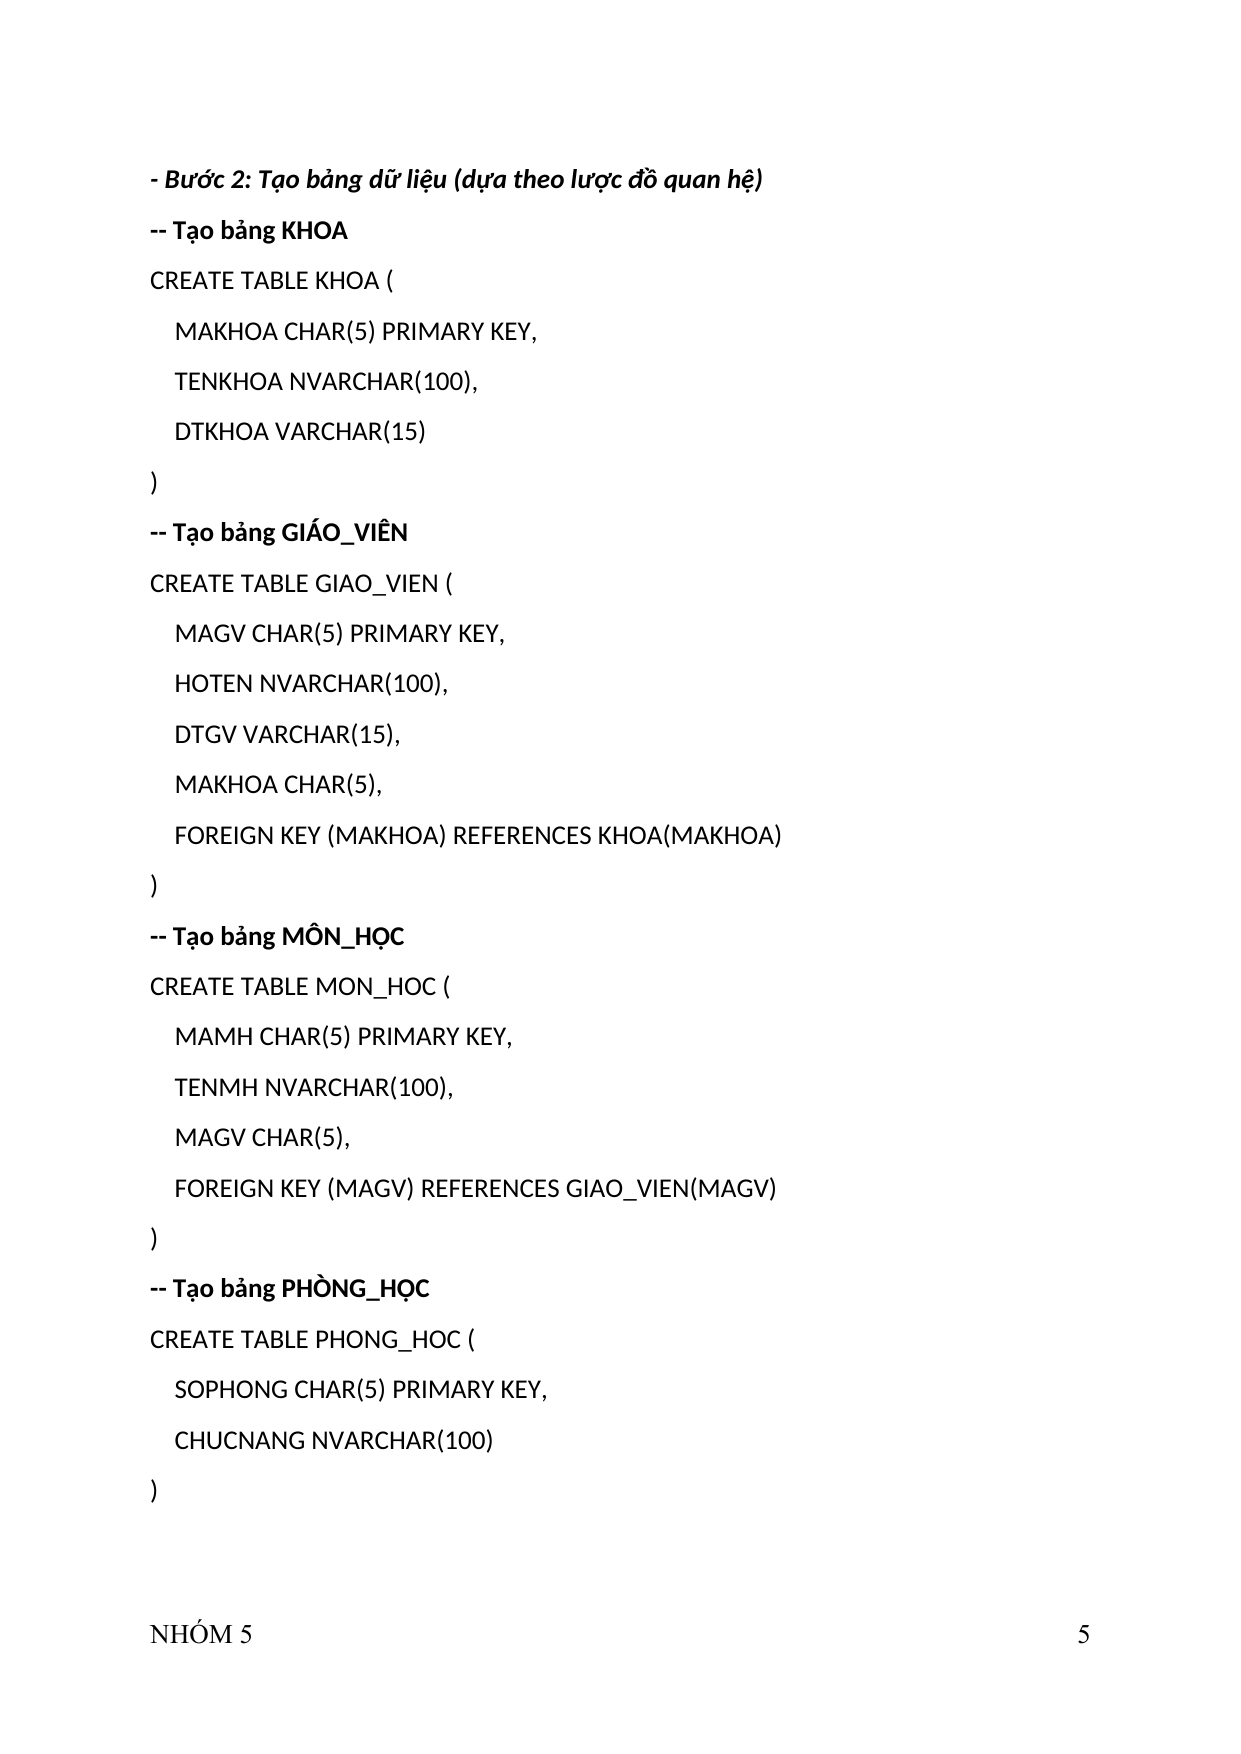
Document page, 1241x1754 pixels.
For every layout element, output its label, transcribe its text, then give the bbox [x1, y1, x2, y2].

text DTGV VARCHAR(15), [150, 717, 1090, 750]
text CHUCNANG NVARCHAR(100) [150, 1423, 1090, 1456]
text TENKHOA NVARCHAR(100), [150, 364, 1090, 397]
text ) [150, 1473, 1090, 1506]
text -- Tạo bảng GIÁO_VIÊN [150, 515, 1090, 548]
text FOREIGN KEY (MAGV) REFERENCES GIAO_VIEN(MAGV) [150, 1171, 1090, 1204]
text MAKHOA CHAR(5), [150, 767, 1090, 801]
text ) [150, 465, 1090, 498]
text -- Tạo bảng KHOA [150, 213, 1090, 246]
text SOPHONG CHAR(5) PRIMARY KEY, [150, 1372, 1090, 1406]
text - Bước 2: Tạo bảng dữ liệu (dựa theo lược đồ quan hệ) [150, 162, 1090, 196]
text CREATE TABLE PHONG_HOC ( [150, 1322, 1090, 1355]
text MAKHOA CHAR(5) PRIMARY KEY, [150, 314, 1090, 347]
text CREATE TABLE GIAO_VIEN ( [150, 566, 1090, 599]
text CREATE TABLE KHOA ( [150, 263, 1090, 296]
text MAMH CHAR(5) PRIMARY KEY, [150, 1019, 1090, 1053]
text MAGV CHAR(5), [150, 1120, 1090, 1153]
text TENMH NVARCHAR(100), [150, 1070, 1090, 1103]
text -- Tạo bảng PHÒNG_HỌC [150, 1272, 1090, 1305]
text ) [150, 1221, 1090, 1254]
text CREATE TABLE MON_HOC ( [150, 969, 1090, 1002]
text FOREIGN KEY (MAKHOA) REFERENCES KHOA(MAKHOA) [150, 818, 1090, 851]
text MAGV CHAR(5) PRIMARY KEY, [150, 616, 1090, 649]
text HOTEN NVARCHAR(100), [150, 667, 1090, 700]
text ) [150, 868, 1090, 901]
text -- Tạo bảng MÔN_HỌC [150, 919, 1090, 952]
text DTKHOA VARCHAR(15) [150, 414, 1090, 448]
